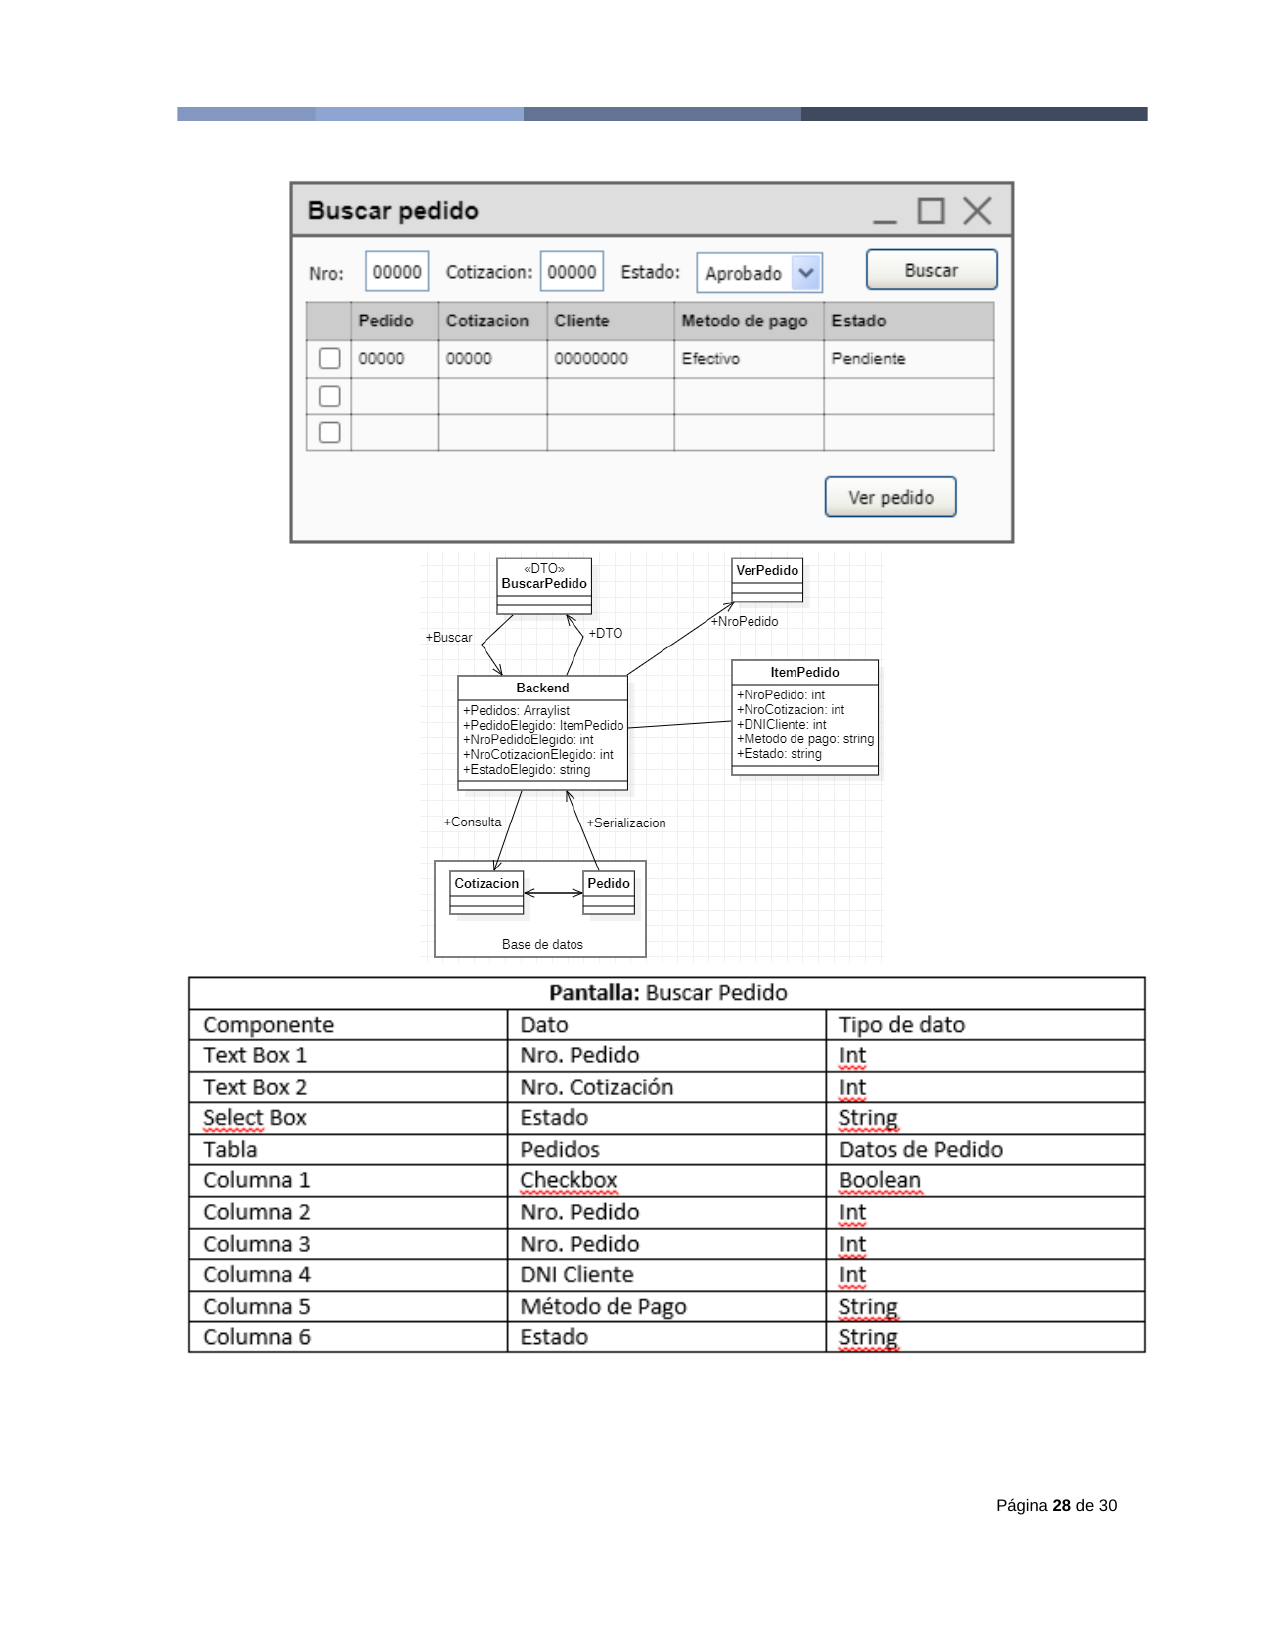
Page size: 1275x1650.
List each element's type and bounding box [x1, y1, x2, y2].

picture [287, 177, 1018, 546]
picture [177, 968, 1154, 1361]
picture [420, 551, 884, 963]
